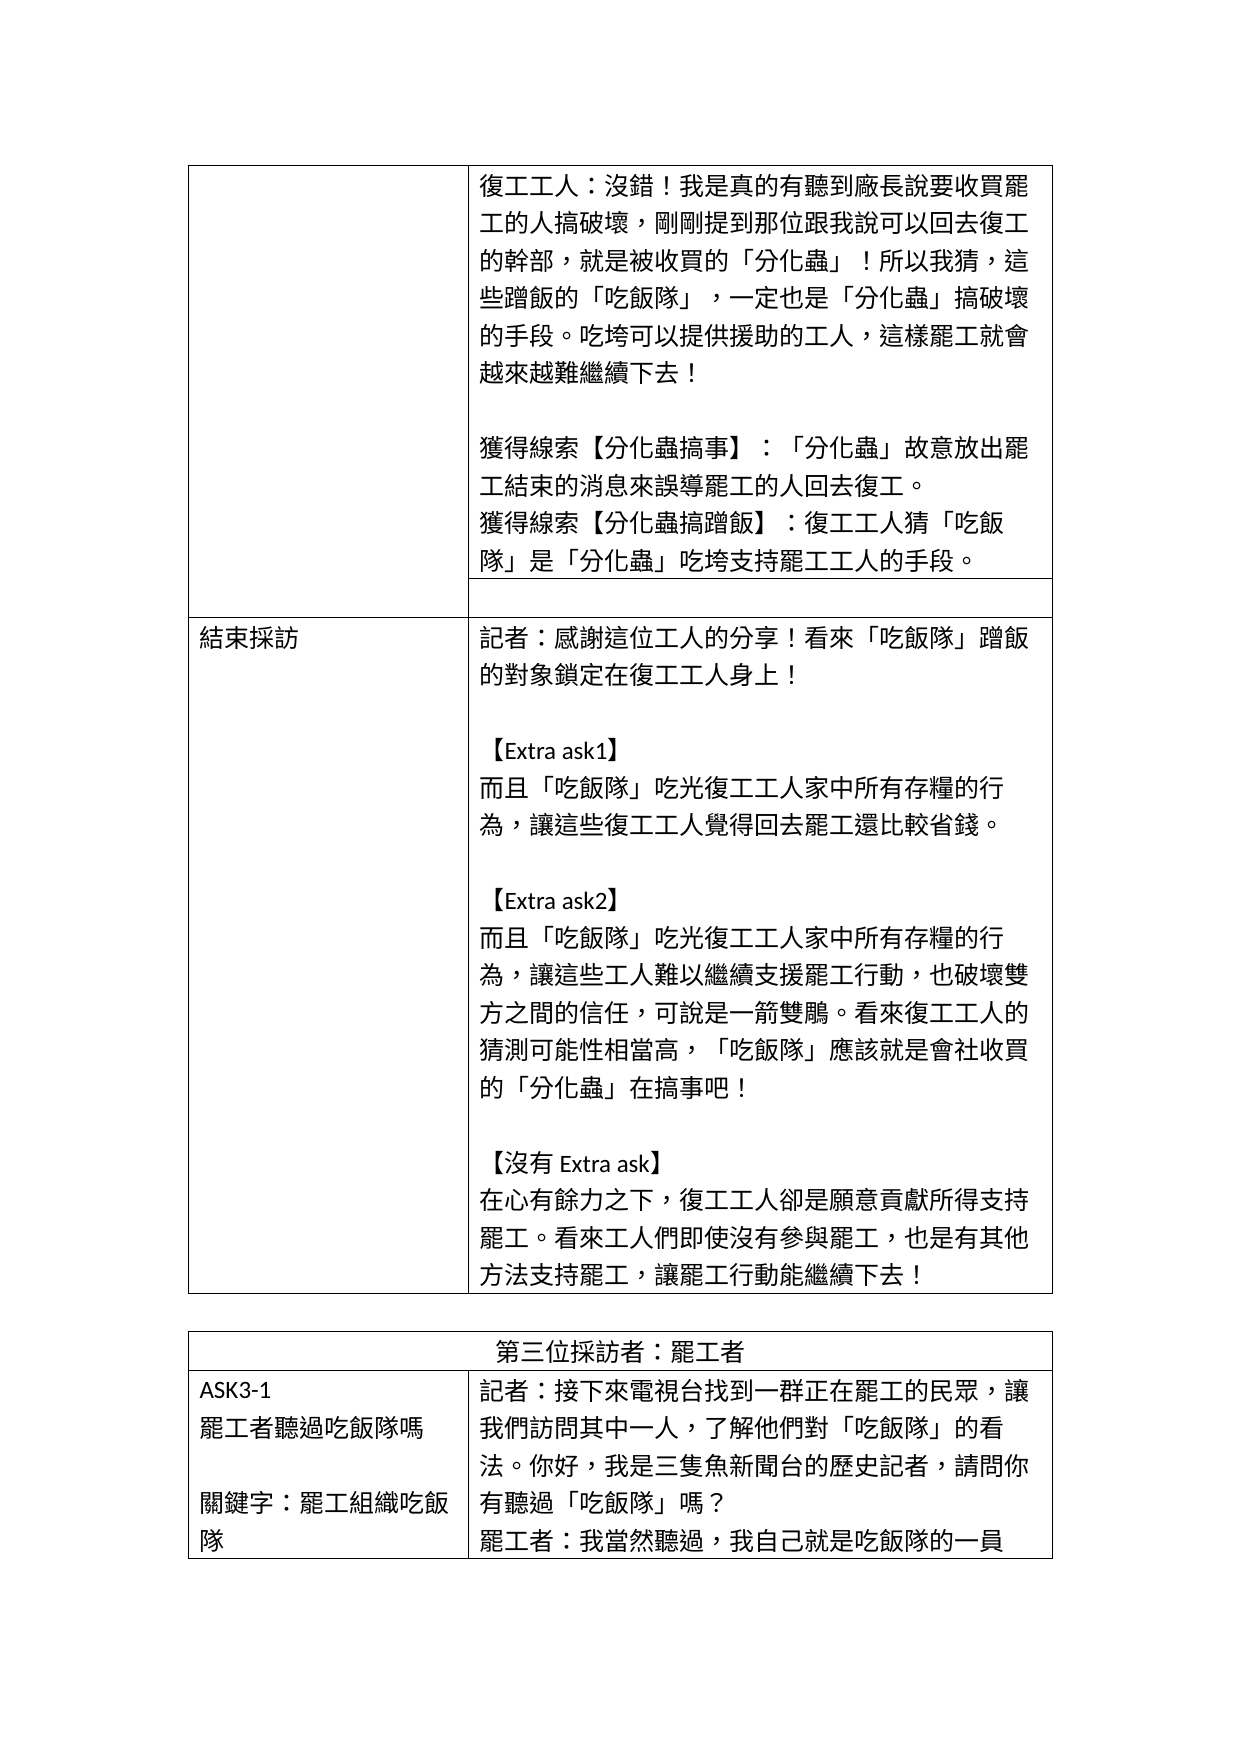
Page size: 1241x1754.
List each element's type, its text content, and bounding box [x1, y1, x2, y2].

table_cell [469, 166, 1052, 578]
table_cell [469, 1371, 1052, 1558]
table_cell 結束採訪 [189, 618, 468, 1293]
table_cell [469, 579, 1052, 617]
table_header 第三位採訪者：罷工者 [189, 1332, 1052, 1370]
table_cell 記者：感謝這位工人的分享！看來「吃飯隊」蹭飯的對象鎖定在復工工人身上！ 【Extra ask1】 而且「吃飯隊」吃光復工工人家中所有存糧的行為，讓這些復工工人覺得回去罷工還比較省錢。 【Extra ask2】 而且「吃飯隊」吃光復工工人家中所有存糧的行為，讓這些工人難以繼續支援罷工行動，也破壞雙方之間的信任，可說是一箭雙鵰。看來復工工人的猜測可能性相當高，「吃飯隊」應該就是會社收買的「分化蟲」在搞事吧！ 【沒有Extra ask】 在心有餘力之下，復工工人卻是願意貢獻所得支持罷工。看來工人們即使沒有參與罷工，也是有其他方法支持罷工，讓罷工行動能繼續下去！ [469, 618, 1052, 1293]
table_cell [189, 1371, 468, 1558]
